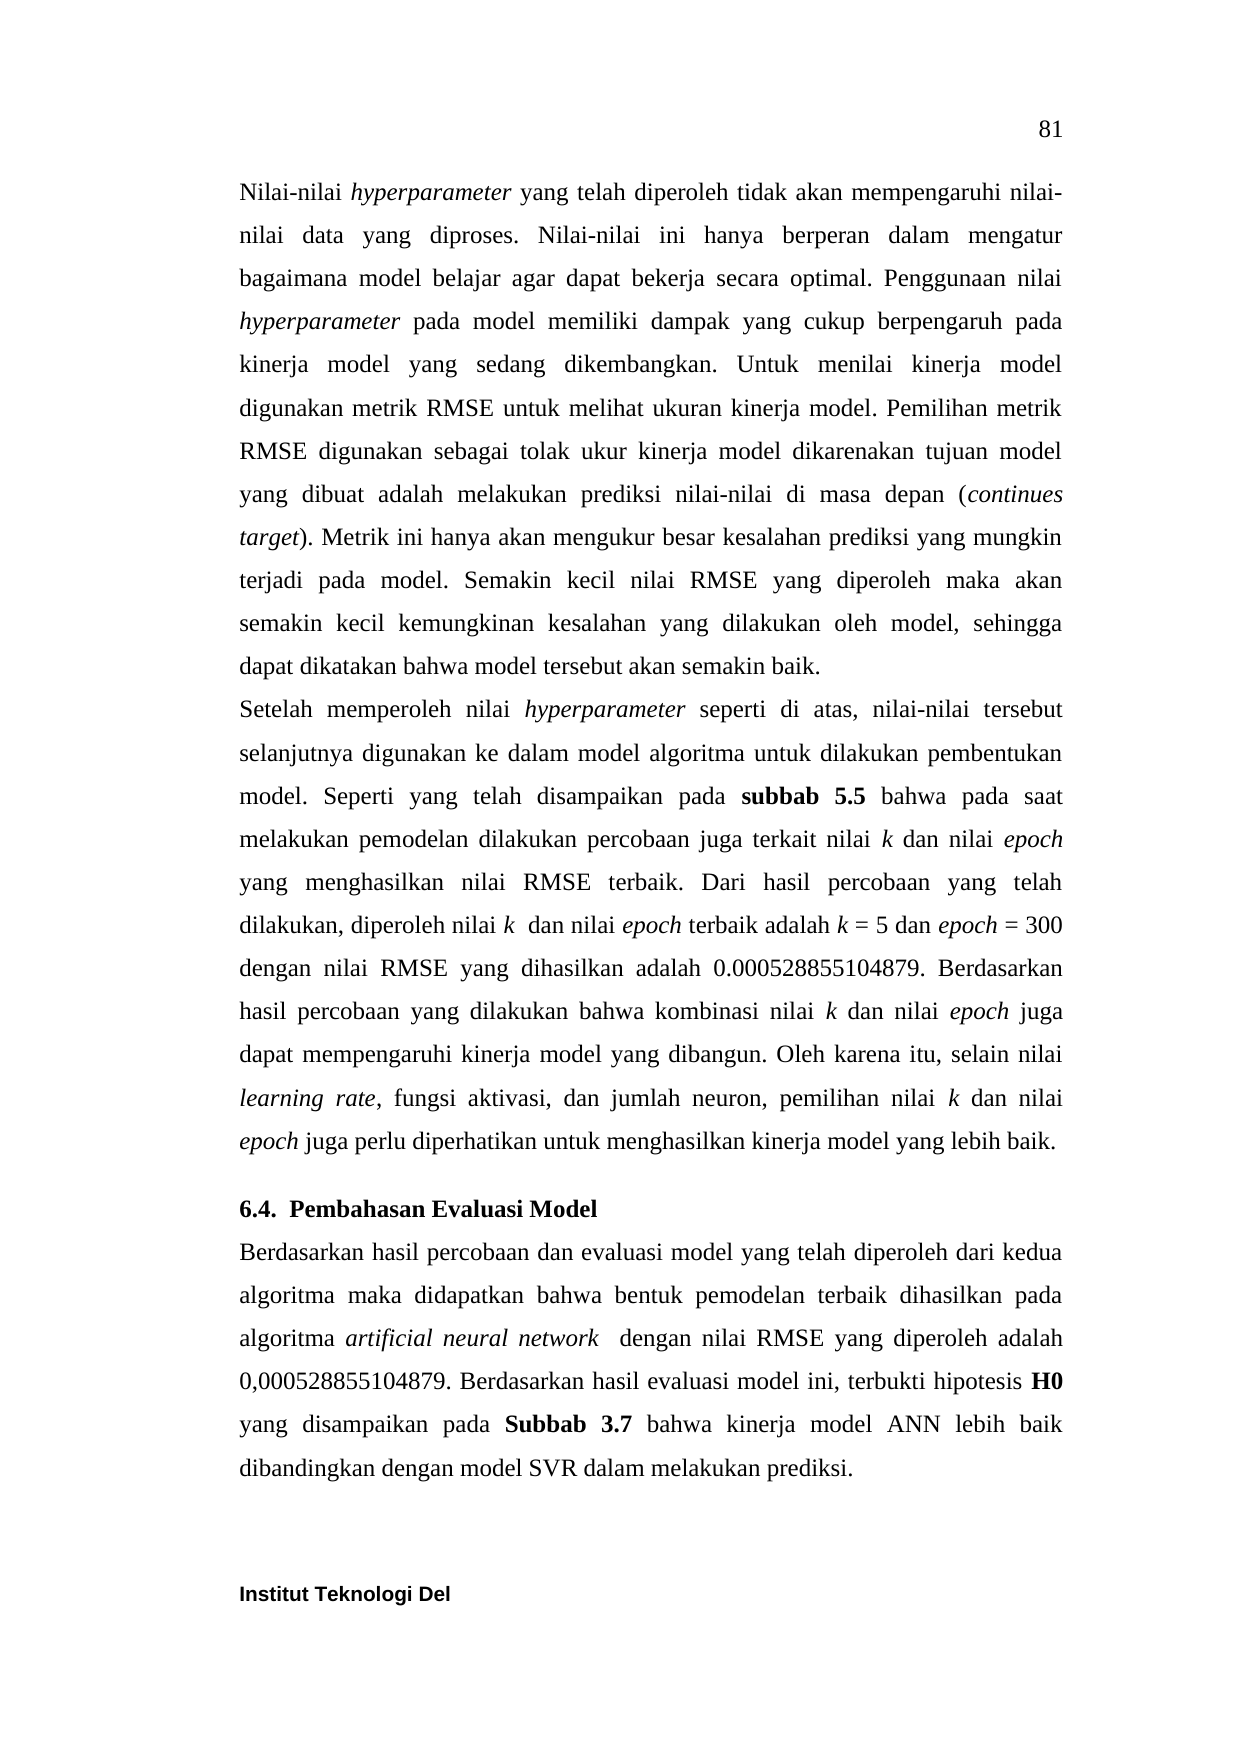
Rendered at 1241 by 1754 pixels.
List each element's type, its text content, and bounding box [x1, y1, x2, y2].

subtitle 6.4. Pembahasan Evaluasi Model [239, 1194, 1063, 1223]
text Setelah memperoleh nilai hyperparameter seperti di atas, nilai-nilai tersebut selanjutnya digunakan ke dalam model algoritma untuk dilakukan pembentukan model. Seperti yang telah disampaikan pada subbab 5.5 bahwa pada saat melakukan pemodelan dilakukan percobaan juga terkait nilai k dan nilai epoch yang menghasilkan nilai RMSE terbaik. Dari hasil percobaan yang telah dilakukan, diperoleh nilai k dan nilai epoch terbaik adalah k = 5 dan epoch = 300 dengan nilai RMSE yang dihasilkan adalah 0.000528855104879. Berdasarkan hasil percobaan yang dilakukan bahwa kombinasi nilai k dan nilai epoch juga dapat mempengaruhi kinerja model yang dibangun. Oleh karena itu, selain nilai learning rate, fungsi aktivasi, dan jumlah neuron, pemilihan nilai k dan nilai epoch juga perlu diperhatikan untuk menghasilkan kinerja model yang lebih baik. [239, 694, 1063, 1154]
text Berdasarkan hasil percobaan dan evaluasi model yang telah diperoleh dari kedua algoritma maka didapatkan bahwa bentuk pemodelan terbaik dihasilkan pada algoritma artificial neural network dengan nilai RMSE yang diperoleh adalah 0,000528855104879. Berdasarkan hasil evaluasi model ini, terbukti hipotesis H0 yang disampaikan pada Subbab 3.7 bahwa kinerja model ANN lebih baik dibandingkan dengan model SVR dalam melakukan prediksi. [239, 1237, 1063, 1481]
text Nilai-nilai hyperparameter yang telah diperoleh tidak akan mempengaruhi nilai-nilai data yang diproses. Nilai-nilai ini hanya berperan dalam mengatur bagaimana model belajar agar dapat bekerja secara optimal. Penggunaan nilai hyperparameter pada model memiliki dampak yang cukup berpengaruh pada kinerja model yang sedang dikembangkan. Untuk menilai kinerja model digunakan metrik RMSE untuk melihat ukuran kinerja model. Pemilihan metrik RMSE digunakan sebagai tolak ukur kinerja model dikarenakan tujuan model yang dibuat adalah melakukan prediksi nilai-nilai di masa depan (continues target). Metrik ini hanya akan mengukur besar kesalahan prediksi yang mungkin terjadi pada model. Semakin kecil nilai RMSE yang diperoleh maka akan semakin kecil kemungkinan kesalahan yang dilakukan oleh model, sehingga dapat dikatakan bahwa model tersebut akan semakin baik. [239, 177, 1063, 680]
